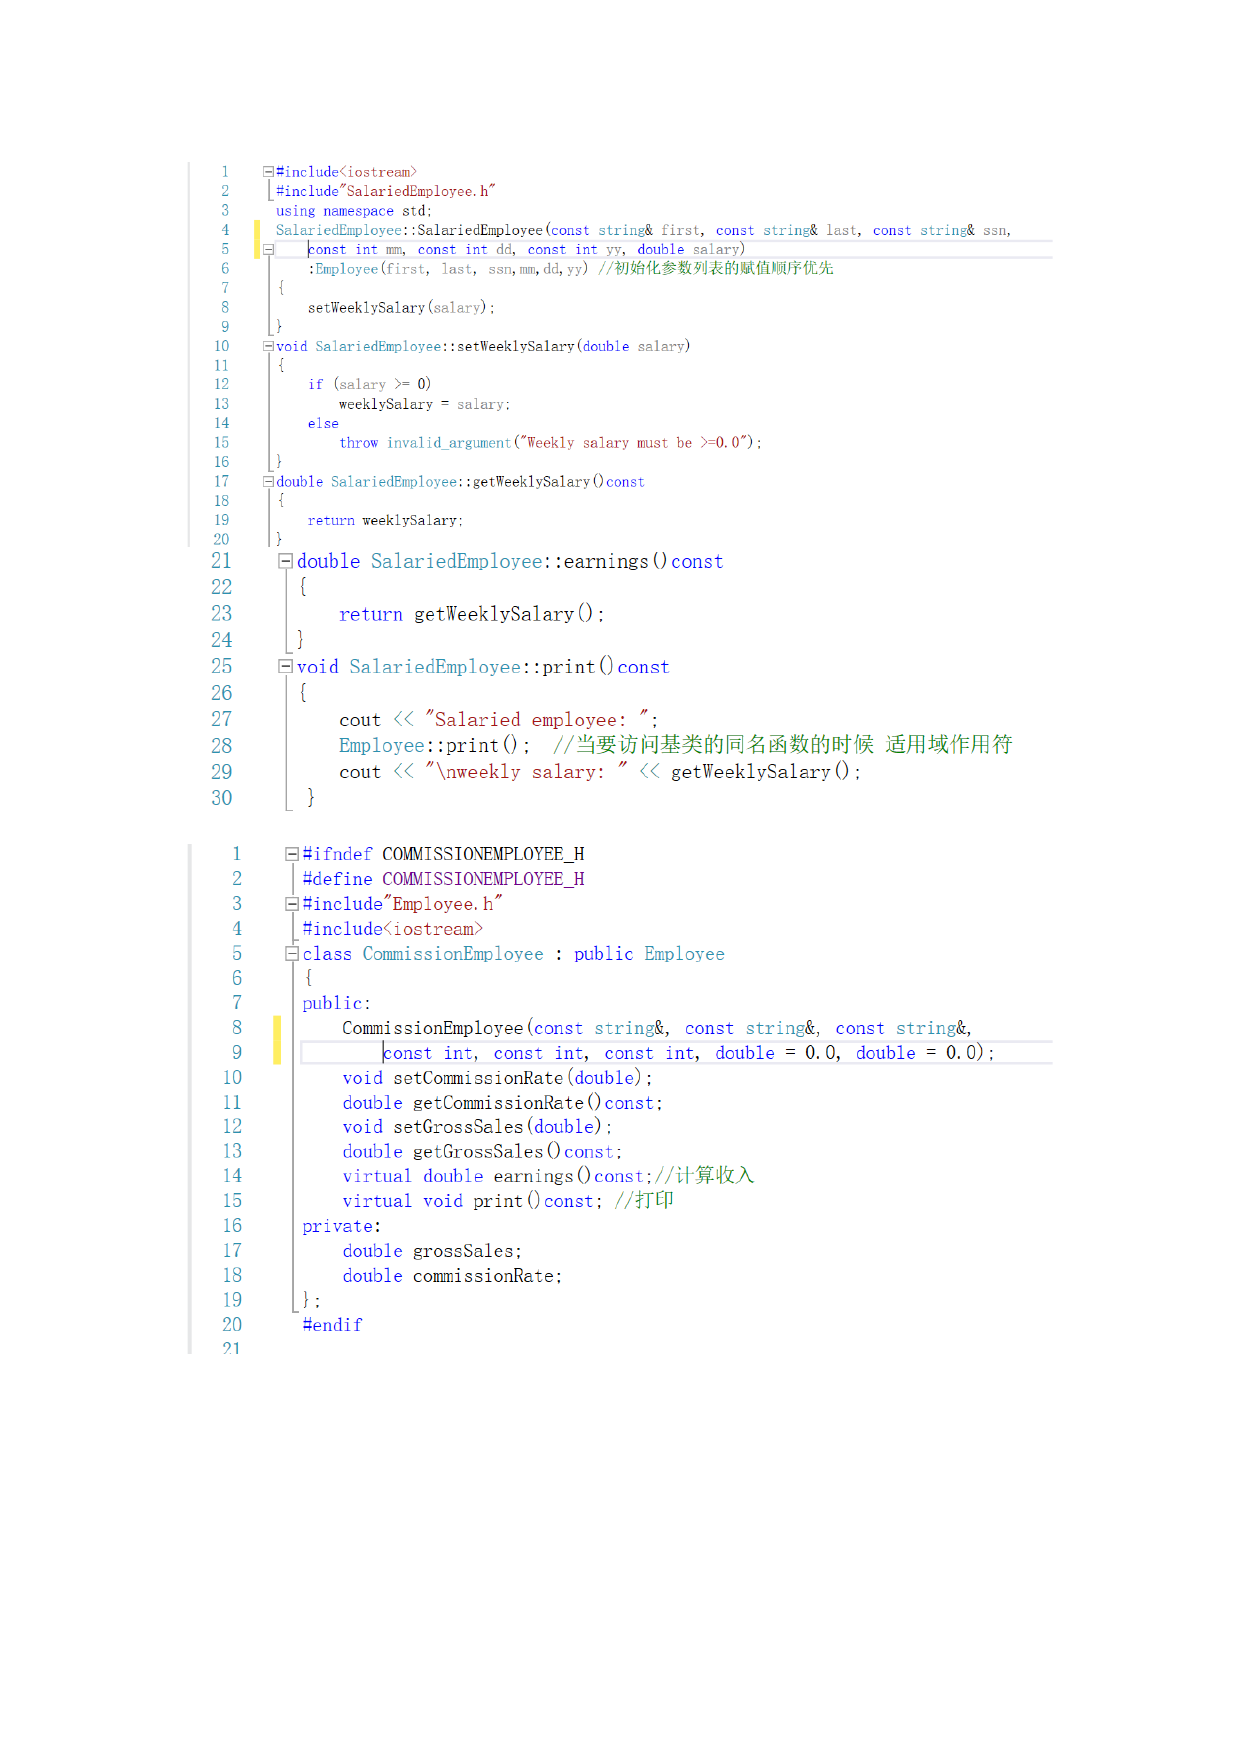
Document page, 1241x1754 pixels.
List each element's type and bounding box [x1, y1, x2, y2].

picture [187, 162, 1053, 547]
picture [187, 552, 1053, 828]
picture [187, 844, 1053, 1354]
